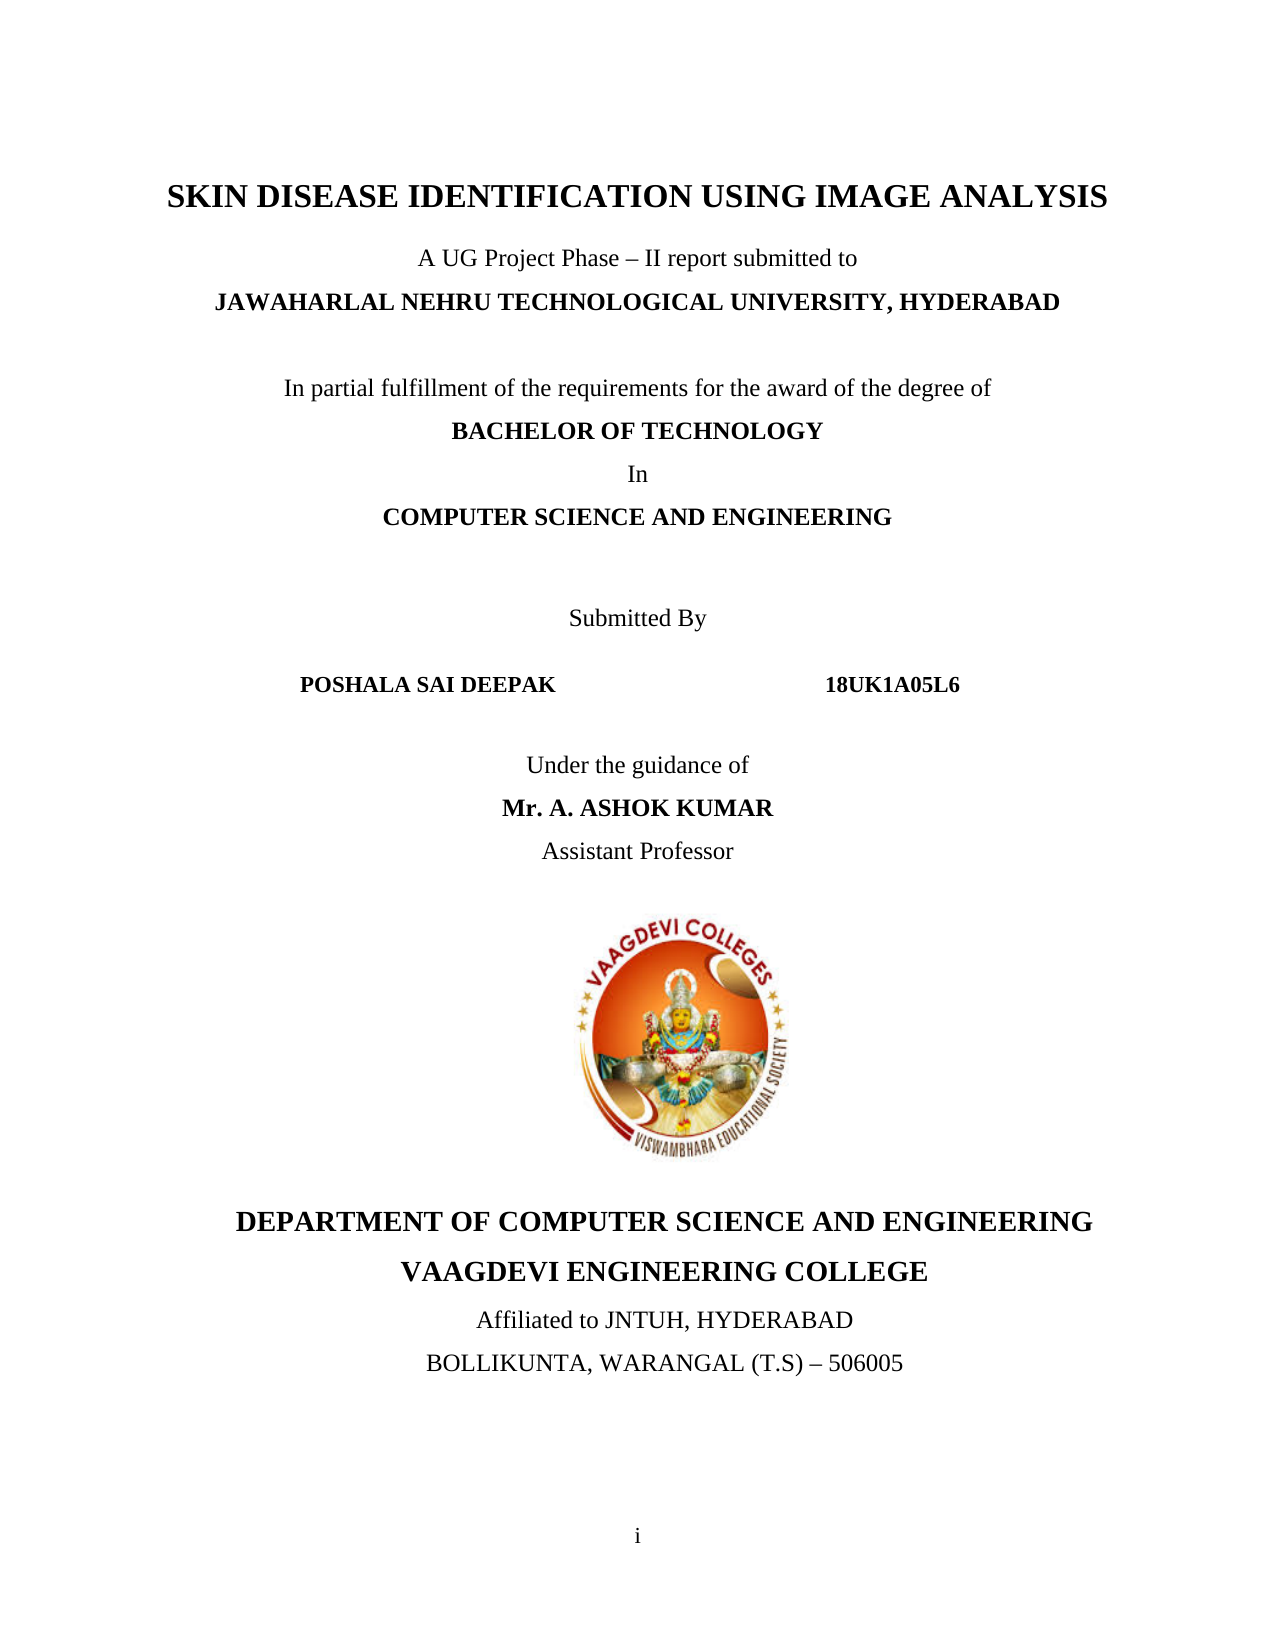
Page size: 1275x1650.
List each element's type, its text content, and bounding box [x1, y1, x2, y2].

text Under the guidance of [150, 750, 1125, 779]
text COMPUTER SCIENCE AND ENGINEERING [150, 502, 1125, 531]
text Assistant Professor [150, 836, 1125, 865]
text JAWAHARLAL NEHRU TECHNOLOGICAL UNIVERSITY, HYDERABAD [150, 287, 1125, 315]
text SKIN DISEASE IDENTIFICATION USING IMAGE ANALYSIS [150, 176, 1125, 215]
text Submitted By [150, 603, 1125, 632]
picture [535, 904, 834, 1181]
text VAAGDEVI ENGINEERING COLLEGE [204, 1254, 1125, 1288]
text Affiliated to JNTUH, HYDERABAD [204, 1305, 1125, 1334]
text A UG Project Phase – II report submitted to [150, 243, 1125, 272]
text Mr. A. ASHOK KUMAR [150, 793, 1125, 822]
text In partial fulfillment of the requirements for the award of the degree of [150, 373, 1125, 402]
text POSHALA SAI DEEPAK 18UK1A05L6 [150, 671, 1125, 697]
text In [150, 459, 1125, 488]
text BOLLIKUNTA, WARANGAL (T.S) – 506005 [204, 1348, 1125, 1377]
text BACHELOR OF TECHNOLOGY [150, 416, 1125, 445]
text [204, 1204, 1125, 1238]
